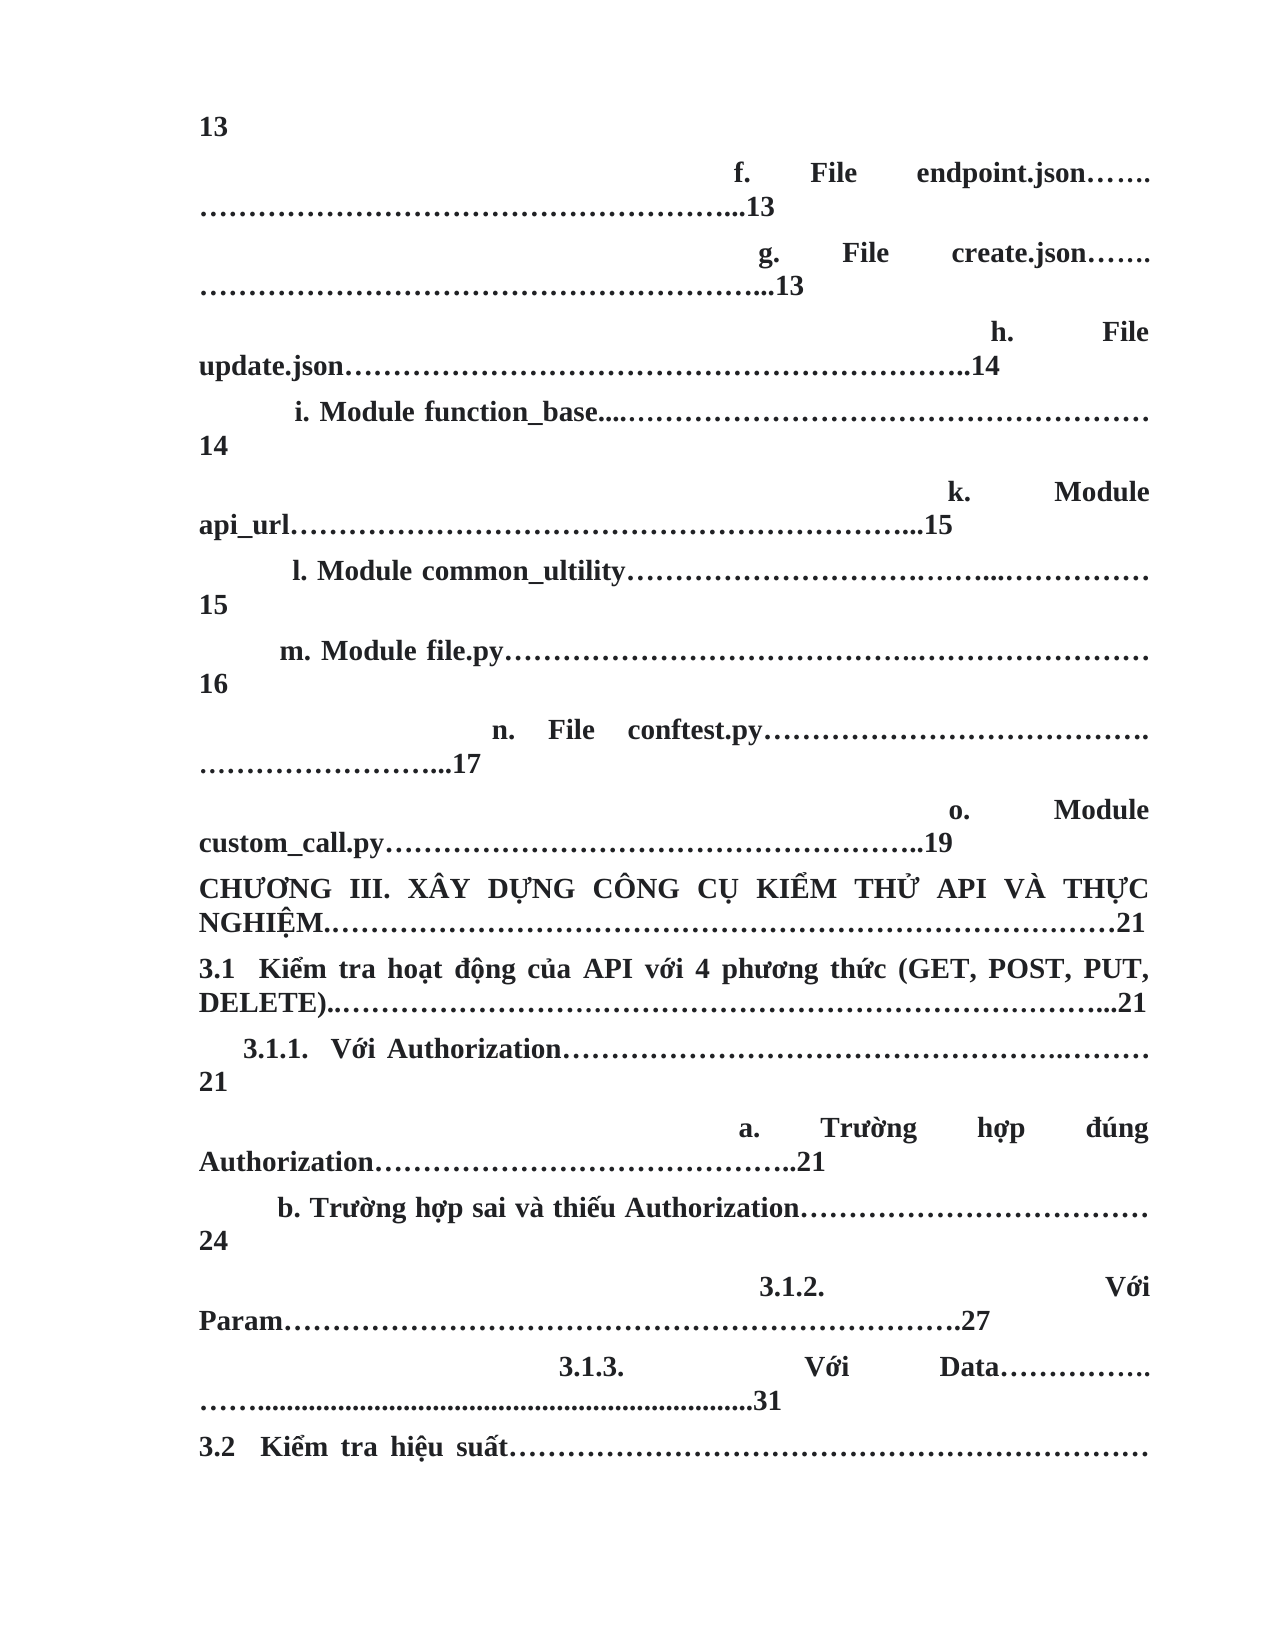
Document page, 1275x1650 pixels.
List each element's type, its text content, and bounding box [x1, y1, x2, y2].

table_cell CHƯƠNG III. XÂY DỰNG CÔNG CỤ KIỂM THỬ API VÀ THỰC NGHIỆM.………………………………………………………………………21 [188, 865, 1161, 945]
table_cell g. File create.json…….…………………………………………………...13 [188, 229, 1161, 308]
table_cell f. File endpoint.json…….………………………………………………...13 [188, 149, 1161, 229]
table_cell b. Trường hợp sai và thiếu Authorization………………………………24 [188, 1184, 1161, 1263]
table_cell 3.1.1. Với Authorization…………………………………………….………21 [188, 1025, 1161, 1104]
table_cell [188, 103, 1161, 149]
table_cell k. Module api_url………………………………………………………...15 [188, 468, 1161, 547]
table_cell m. Module file.py…………………………………….……………………16 [188, 627, 1161, 706]
table_cell l. Module common_ultility………………………….……...……………15 [188, 547, 1161, 627]
table_cell 3.1.3. Với Data…………….……....................................................................31 [188, 1343, 1161, 1422]
table_cell h. File update.json………………………………………………………..14 [188, 308, 1161, 388]
table_cell 3.1 Kiểm tra hoạt động của API với 4 phương thức (GET, POST, PUT, DELETE)..……………………………………………………………………...21 [188, 945, 1161, 1024]
table_cell n. File conftest.py………………………………….……………………...17 [188, 706, 1161, 786]
table_cell i. Module function_base....………………………………………………14 [188, 388, 1161, 467]
table_cell 3.1.2. Với Param…………………………………………………………….27 [188, 1263, 1161, 1343]
table_cell o. Module custom_call.py………………………………………………..19 [188, 786, 1161, 865]
table_cell a. Trường hợp đúng Authorization……………………………………..21 [188, 1104, 1161, 1184]
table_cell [188, 1423, 1161, 1462]
